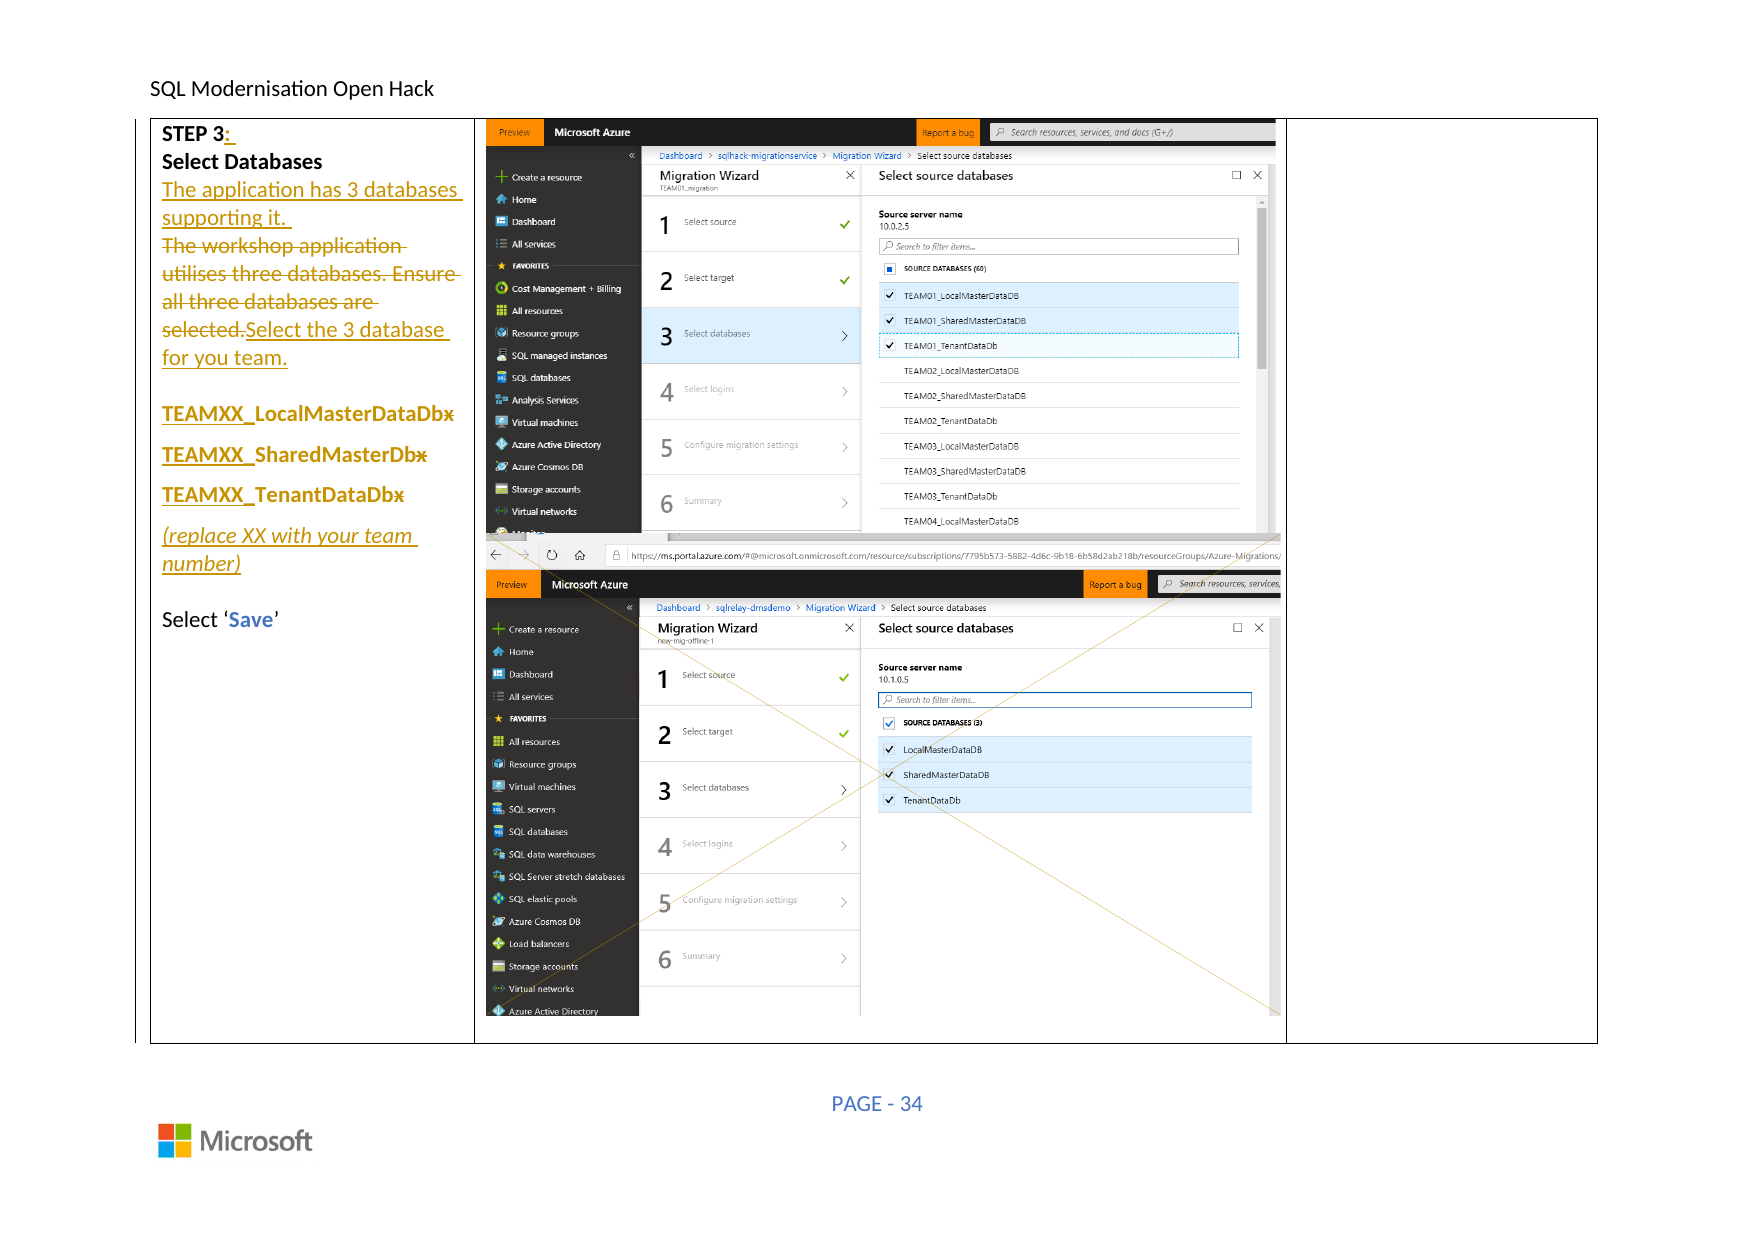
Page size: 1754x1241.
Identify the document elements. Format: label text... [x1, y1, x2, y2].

picture [486, 119, 1280, 774]
table_cell [1287, 119, 1597, 1043]
table_cell STEP 3 Select Databases LocalMasterDataDb SharedMasterDb TenantDataDb Select ‘Save’ [151, 119, 474, 1043]
picture [150, 1117, 321, 1167]
picture [486, 535, 882, 1014]
table_cell [475, 119, 1286, 1043]
picture [885, 535, 1281, 1014]
picture [487, 776, 1280, 1016]
